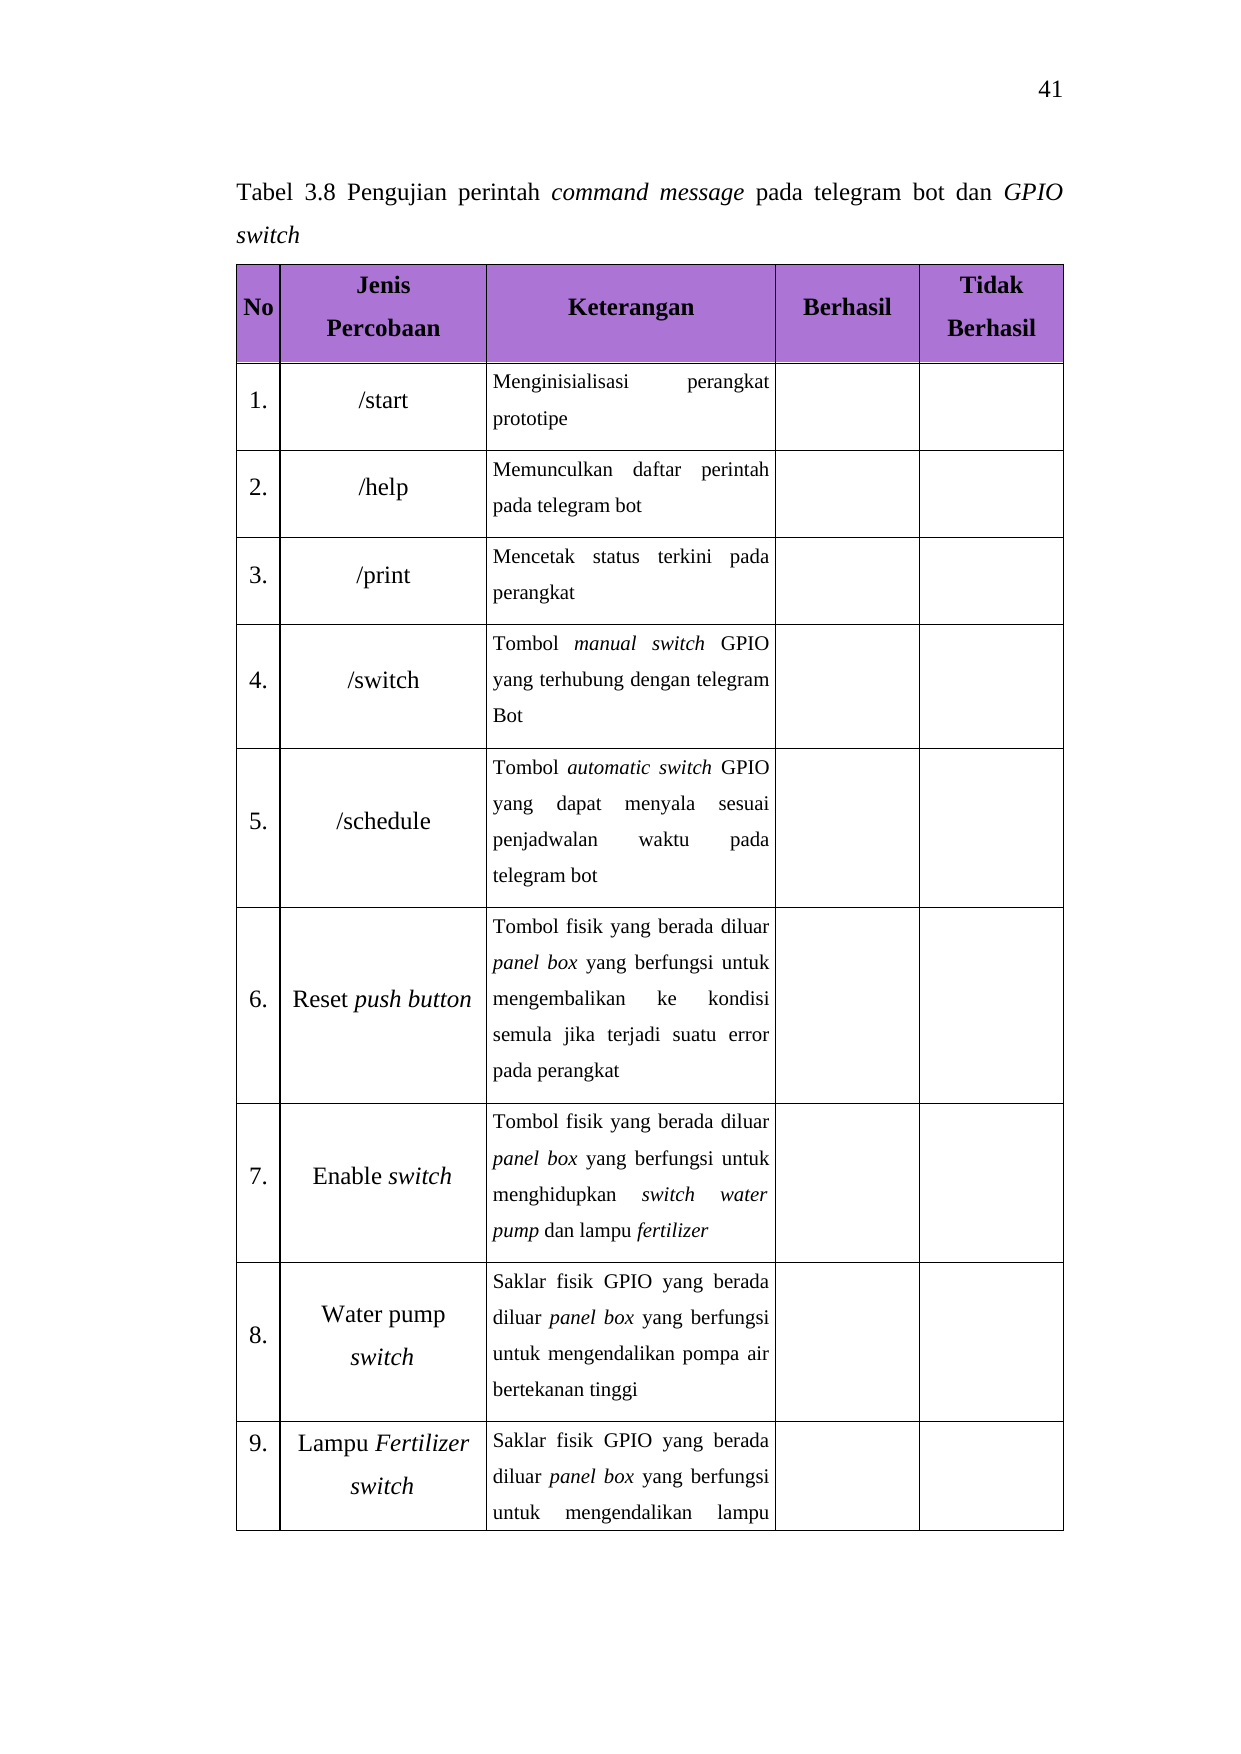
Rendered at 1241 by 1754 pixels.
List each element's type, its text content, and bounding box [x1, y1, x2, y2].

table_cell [487, 1422, 775, 1530]
table_cell /schedule [281, 749, 486, 907]
table_cell [776, 538, 919, 624]
table_cell 8. [237, 1263, 279, 1421]
table_cell [776, 908, 919, 1102]
table_cell 5. [237, 749, 279, 907]
table_header Berhasil [776, 265, 919, 362]
table_cell Tombol fisik yang berada diluar panel box yang berfungsi untuk menghidupkan switch water pump dan lampu fertilizer [487, 1104, 775, 1262]
table_cell [776, 749, 919, 907]
table_cell 6. [237, 908, 279, 1102]
table_cell /switch [281, 625, 486, 748]
table_cell 3. [237, 538, 279, 624]
table_cell [920, 625, 1063, 748]
table_cell [920, 908, 1063, 1102]
table_cell Mencetak status terkini pada perangkat [487, 538, 775, 624]
table_cell Reset push button [281, 908, 486, 1102]
table_cell Water pump switch [281, 1263, 486, 1421]
table_cell [776, 1263, 919, 1421]
table_cell [776, 625, 919, 748]
table_cell [776, 1422, 919, 1530]
table_cell Menginisialisasi perangkat prototipe [487, 364, 775, 450]
table_cell [920, 1422, 1063, 1530]
table_header No [237, 265, 279, 362]
table_cell /help [281, 451, 486, 537]
table_cell [920, 749, 1063, 907]
table_cell 4. [237, 625, 279, 748]
table_cell /start [281, 364, 486, 450]
table_cell Tombol fisik yang berada diluar panel box yang berfungsi untuk mengembalikan ke kondisi semula jika terjadi suatu error pada perangkat [487, 908, 775, 1102]
table_cell [920, 538, 1063, 624]
table_cell [776, 1104, 919, 1262]
table_cell Tombol manual switch GPIO yang terhubung dengan telegram Bot [487, 625, 775, 748]
table_cell [920, 451, 1063, 537]
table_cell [281, 1422, 486, 1530]
table_cell 1. [237, 364, 279, 450]
table_cell [920, 364, 1063, 450]
table_cell [776, 364, 919, 450]
text Tabel 3.8 Pengujian perintah command message pada telegram bot dan GPIO switch [236, 177, 1063, 249]
table_cell [920, 1263, 1063, 1421]
table_cell [920, 1104, 1063, 1262]
table_cell 2. [237, 451, 279, 537]
table_header Tidak Berhasil [920, 265, 1063, 362]
table_header Jenis Percobaan [281, 265, 486, 362]
table_cell 9. [237, 1422, 279, 1530]
table_cell Memunculkan daftar perintah pada telegram bot [487, 451, 775, 537]
table_cell 7. [237, 1104, 279, 1262]
table_cell Tombol automatic switch GPIO yang dapat menyala sesuai penjadwalan waktu pada telegram bot [487, 749, 775, 907]
table_cell Enable switch [281, 1104, 486, 1262]
table_cell /print [281, 538, 486, 624]
table_cell [776, 451, 919, 537]
table_cell Saklar fisik GPIO yang berada diluar panel box yang berfungsi untuk mengendalikan pompa air bertekanan tinggi [487, 1263, 775, 1421]
table_header Keterangan [487, 265, 775, 362]
